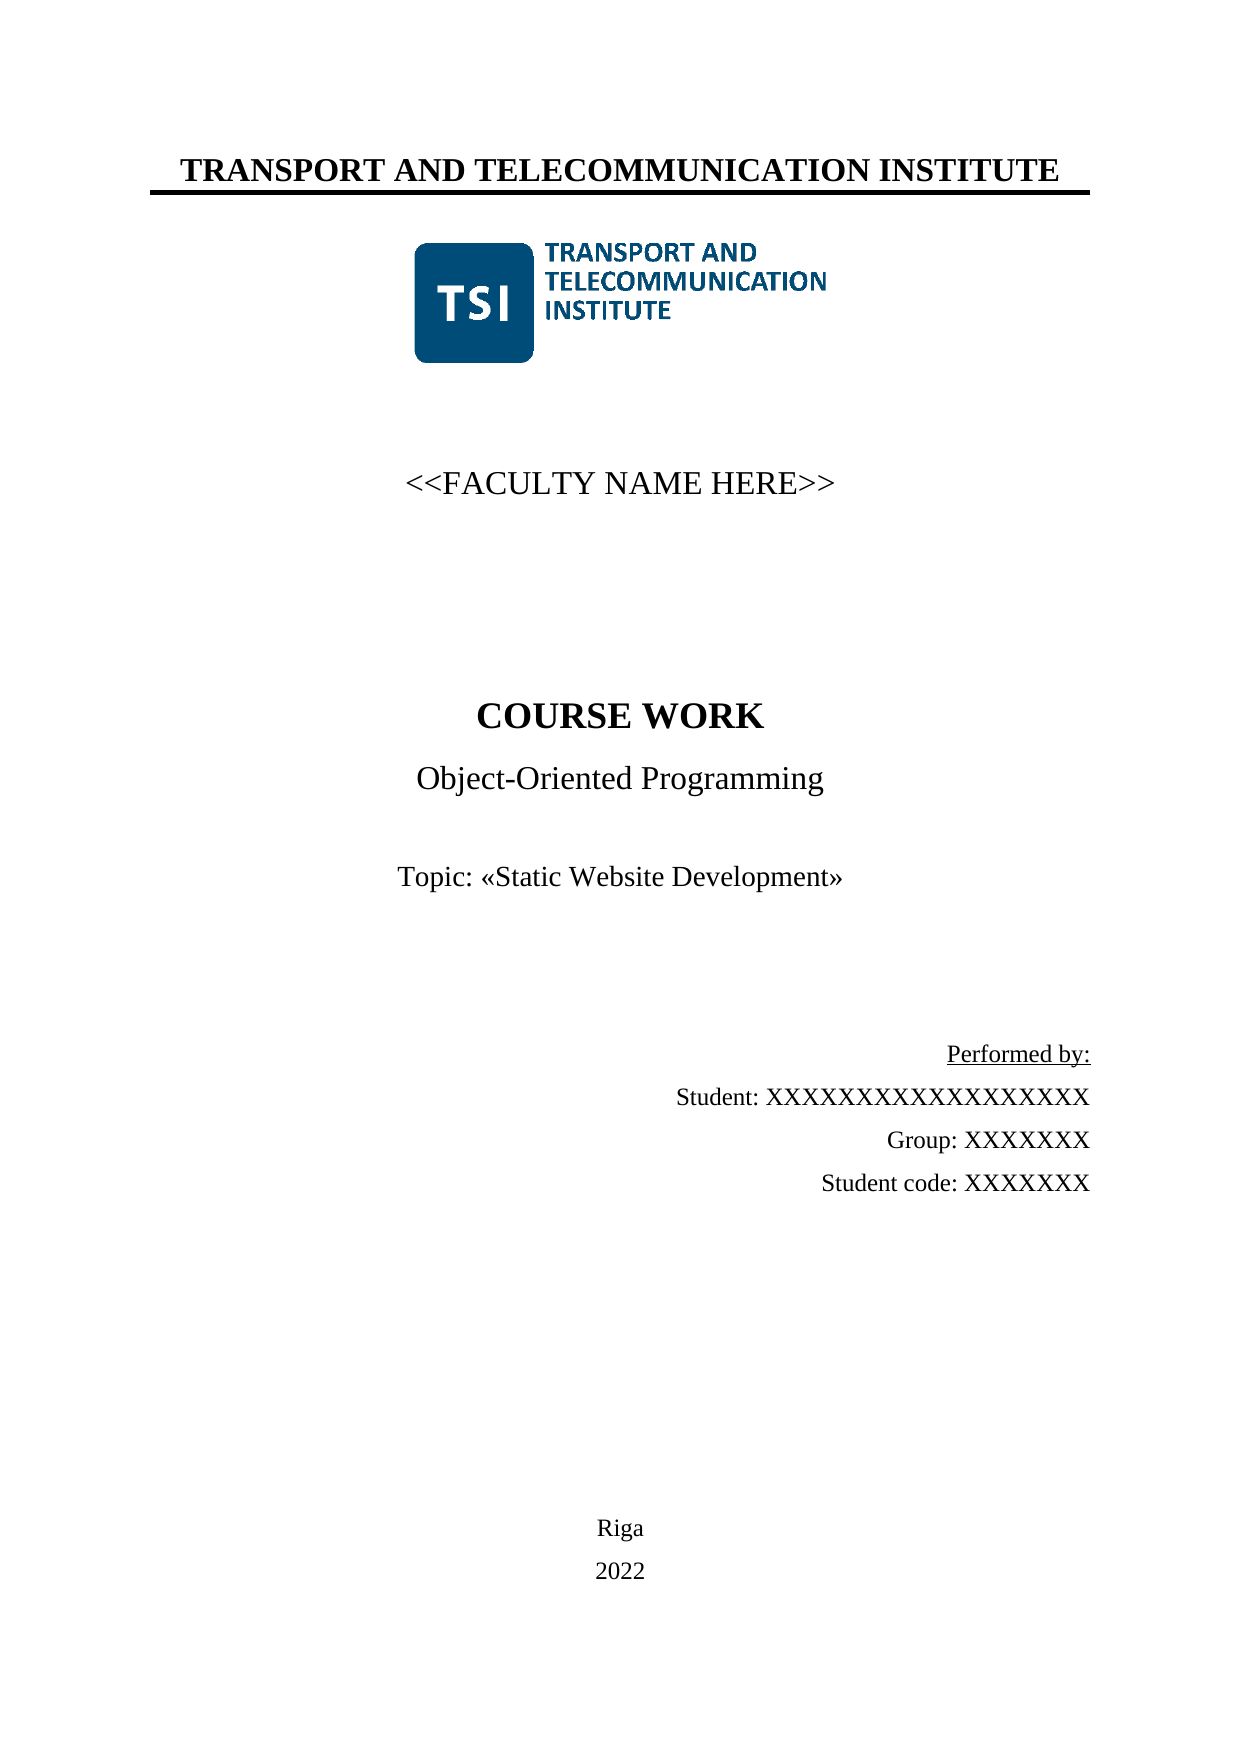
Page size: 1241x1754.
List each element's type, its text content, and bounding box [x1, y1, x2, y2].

text Performed by: [150, 1039, 1090, 1067]
text Student: XXXXXXXXXXXXXXXXXX [150, 1082, 1090, 1111]
text 2022 [150, 1556, 1090, 1585]
text <<FACULTY NAME HERE>> [150, 464, 1090, 502]
text TRANSPORT AND TELECOMMUNICATION INSTITUTE [150, 150, 1090, 190]
text Topic: «Static Website Development» [150, 859, 1090, 892]
text Riga [150, 1513, 1090, 1542]
text Group: XXXXXXX [150, 1125, 1090, 1154]
text Object-Oriented Programming [150, 758, 1090, 797]
picture [414, 243, 826, 363]
text COURSE WORK [150, 694, 1090, 737]
text Student code: XXXXXXX [150, 1168, 1090, 1197]
